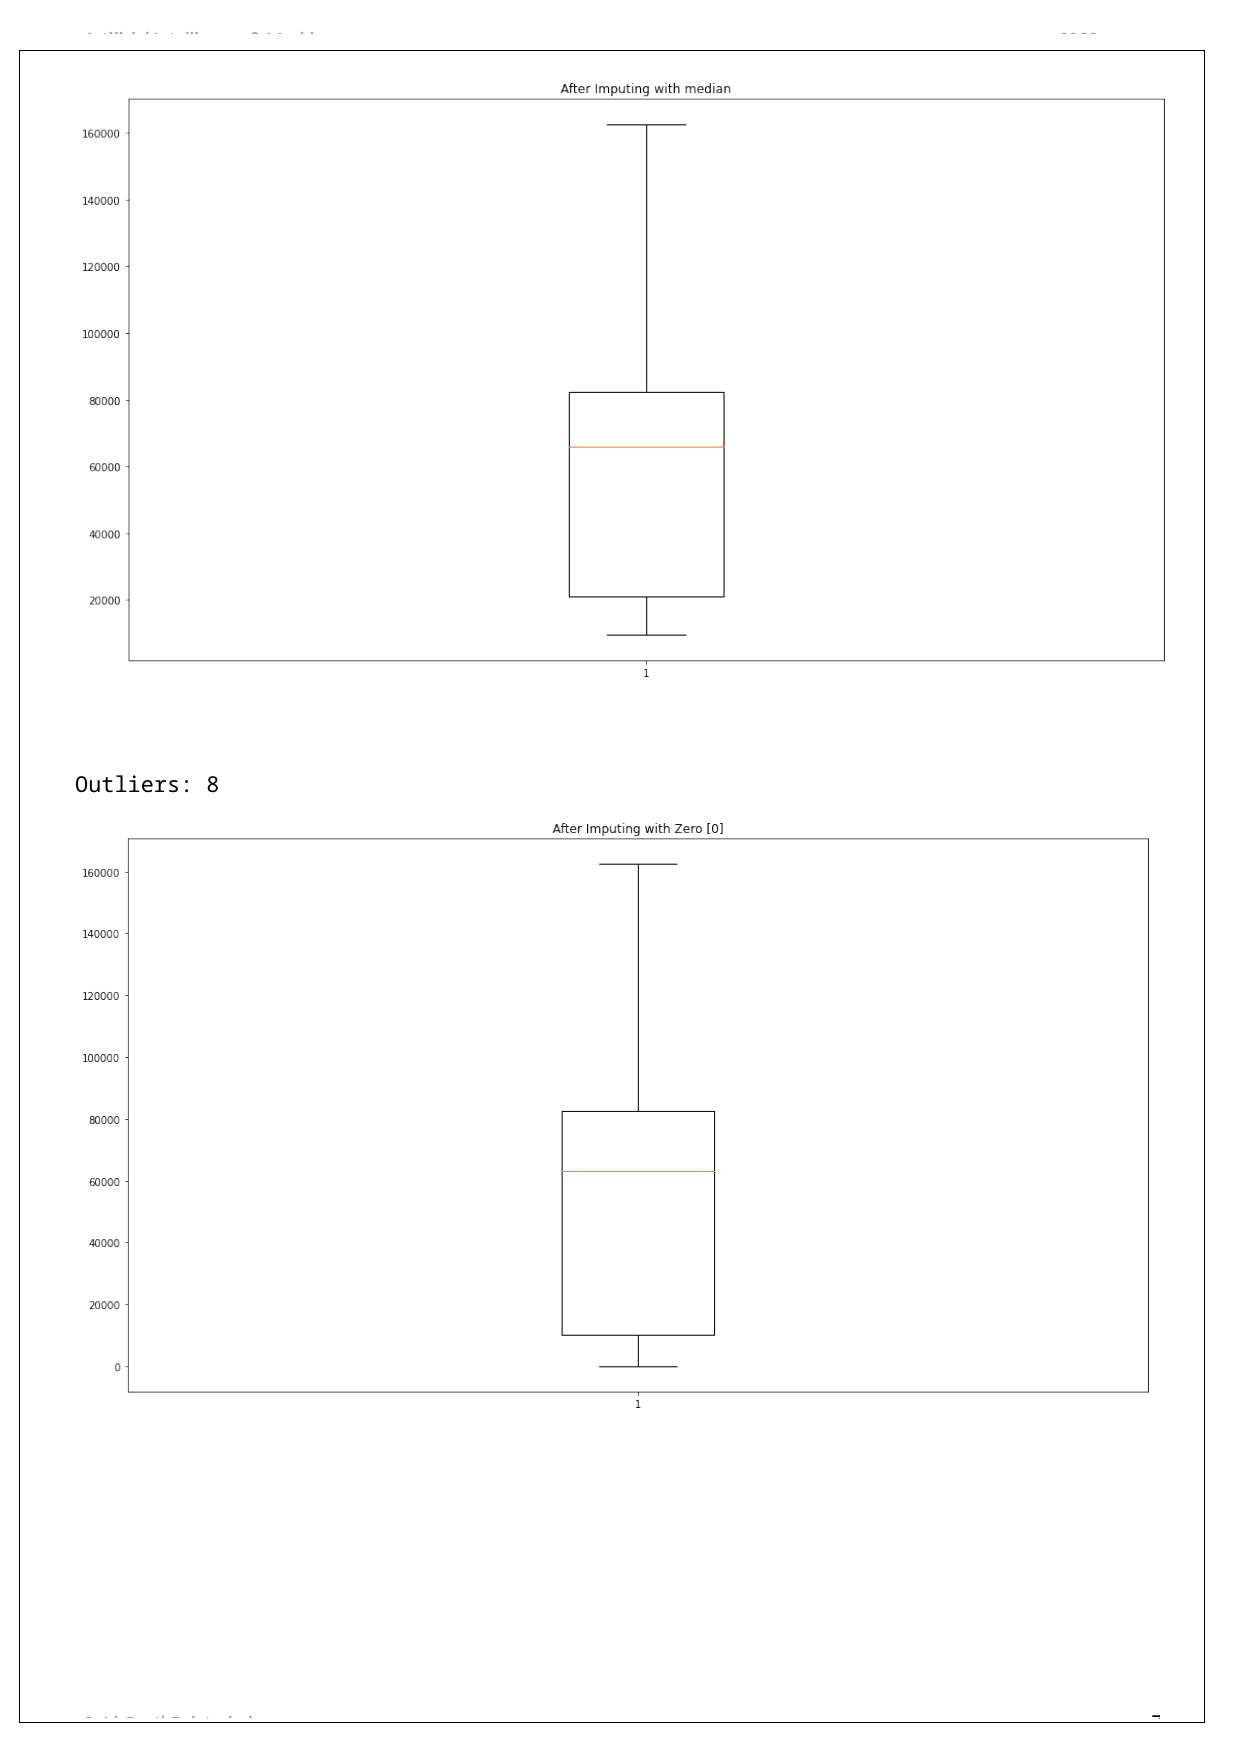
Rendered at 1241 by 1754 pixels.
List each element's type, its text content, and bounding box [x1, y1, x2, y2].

picture [83, 83, 1165, 677]
picture [83, 823, 1149, 1408]
text Outliers: 8 [75, 769, 1204, 798]
